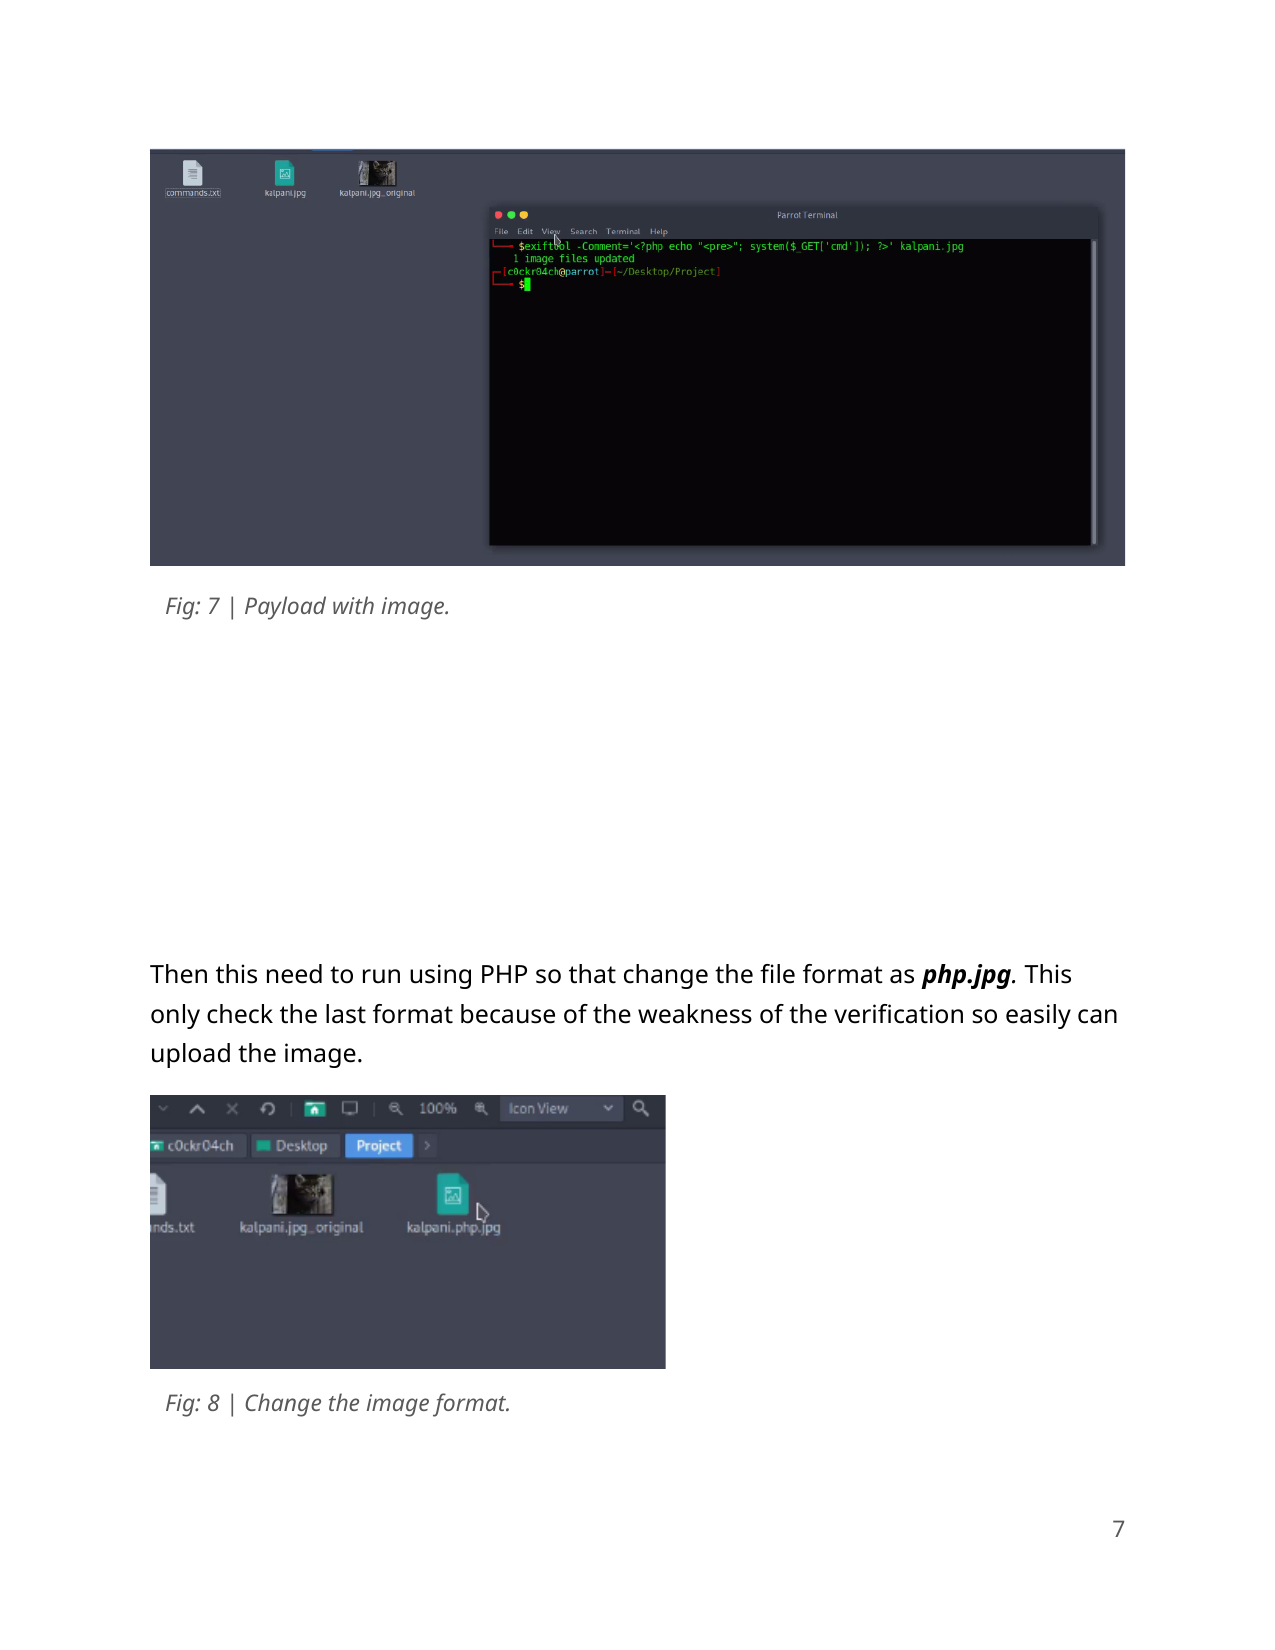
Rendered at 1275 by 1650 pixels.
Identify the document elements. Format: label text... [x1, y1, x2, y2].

text Then this need to run using PHP so that change the file format as php.jpg. This only check the last format because of the weakness of the verification so easily can upload the image. [150, 957, 1125, 1069]
picture [150, 150, 1125, 566]
picture [150, 1095, 666, 1369]
